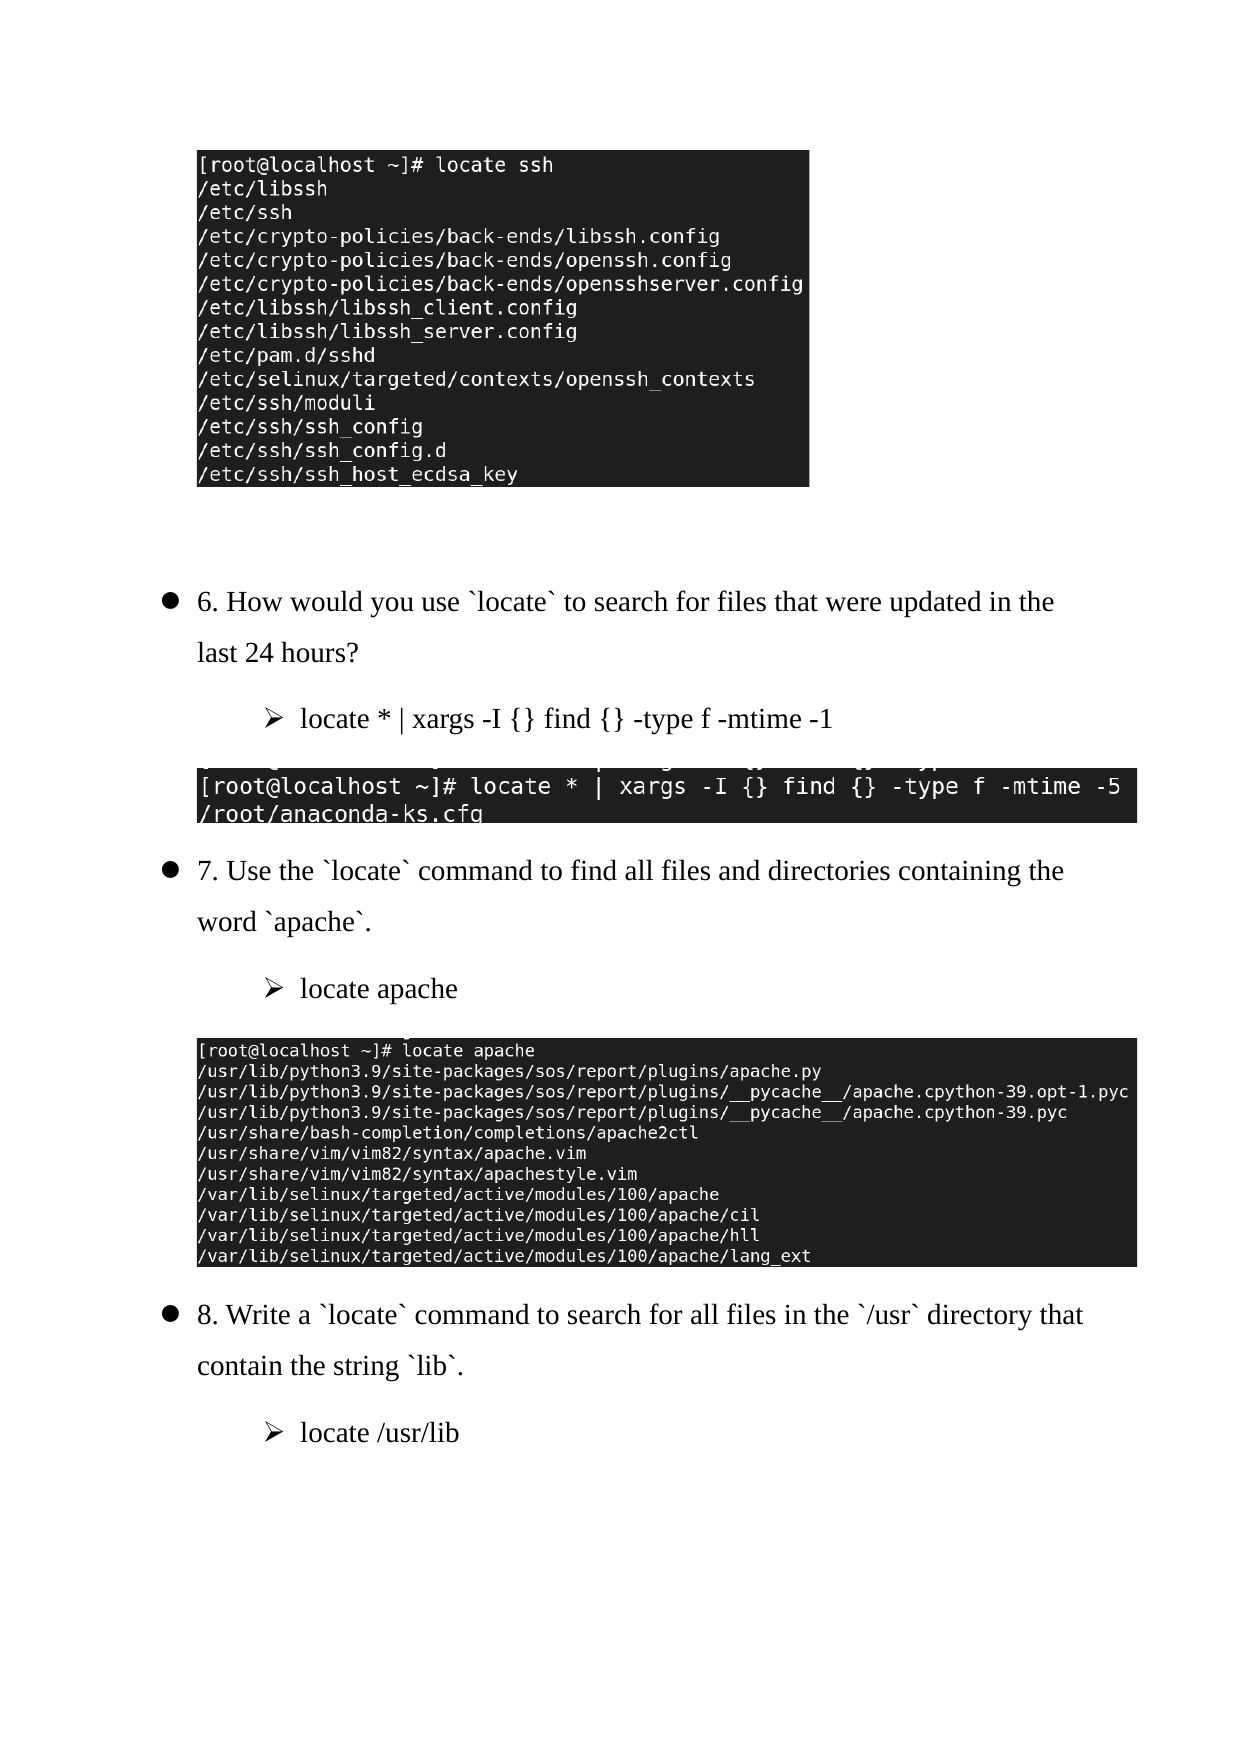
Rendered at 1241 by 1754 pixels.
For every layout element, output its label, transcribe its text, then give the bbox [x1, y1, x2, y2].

picture [196, 150, 810, 487]
picture [196, 1038, 1138, 1267]
list 7. Use the `locate` command to find all files and directories containing the word `apache`. [159, 853, 1090, 937]
list locate * | xargs -I {} find {} -type f -mtime -1 [262, 702, 1090, 735]
picture [196, 768, 1138, 823]
list locate /usr/lib [262, 1415, 1090, 1448]
list 6. How would you use `locate` to search for files that were updated in the last 24 hours? [159, 584, 1090, 668]
list locate apache [262, 971, 1090, 1004]
list 8. Write a `locate` command to search for all files in the `/usr` directory that contain the string `lib`. [159, 1297, 1090, 1381]
